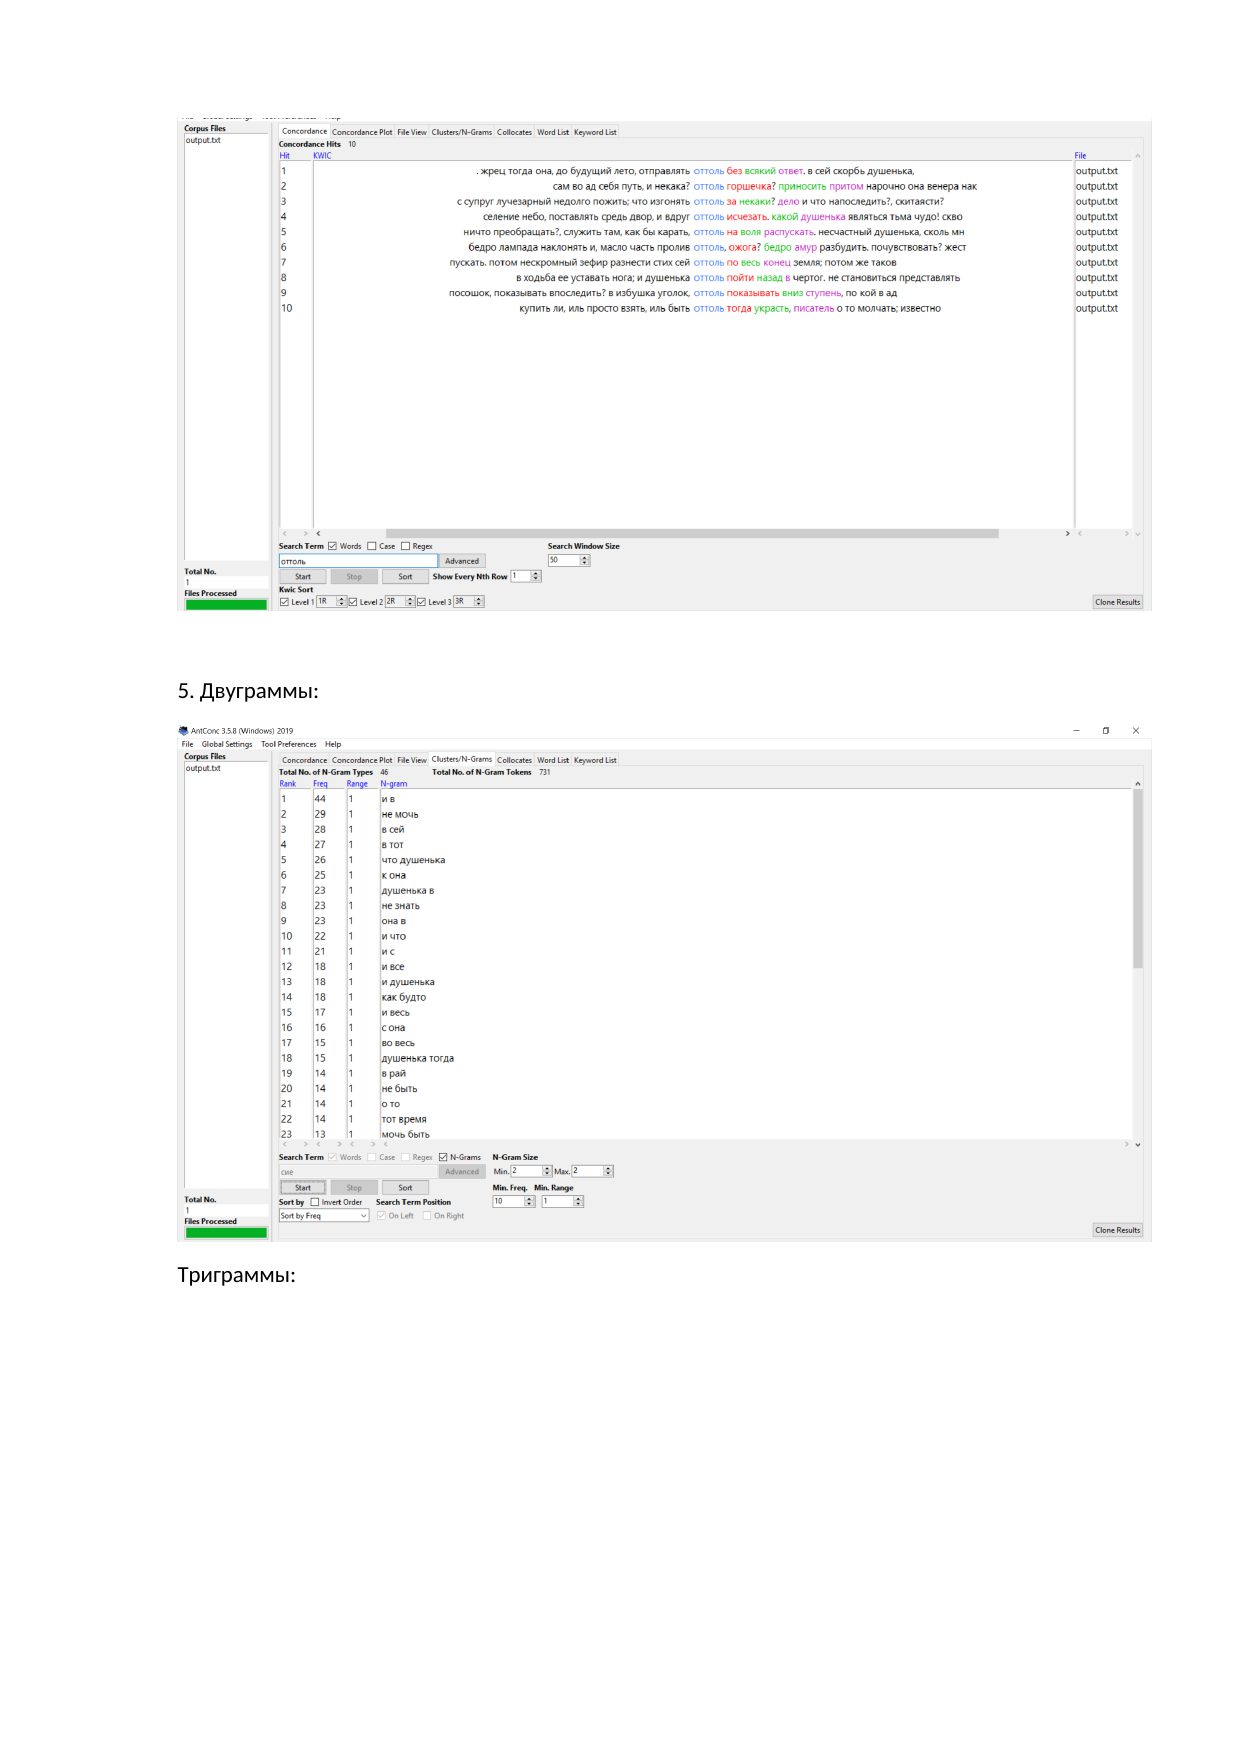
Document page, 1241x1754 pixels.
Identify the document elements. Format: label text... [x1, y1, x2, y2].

text 5. Двуграммы: [177, 676, 1152, 704]
text Триграммы: [177, 1260, 1152, 1288]
picture [177, 723, 1152, 1242]
picture [177, 118, 1152, 611]
